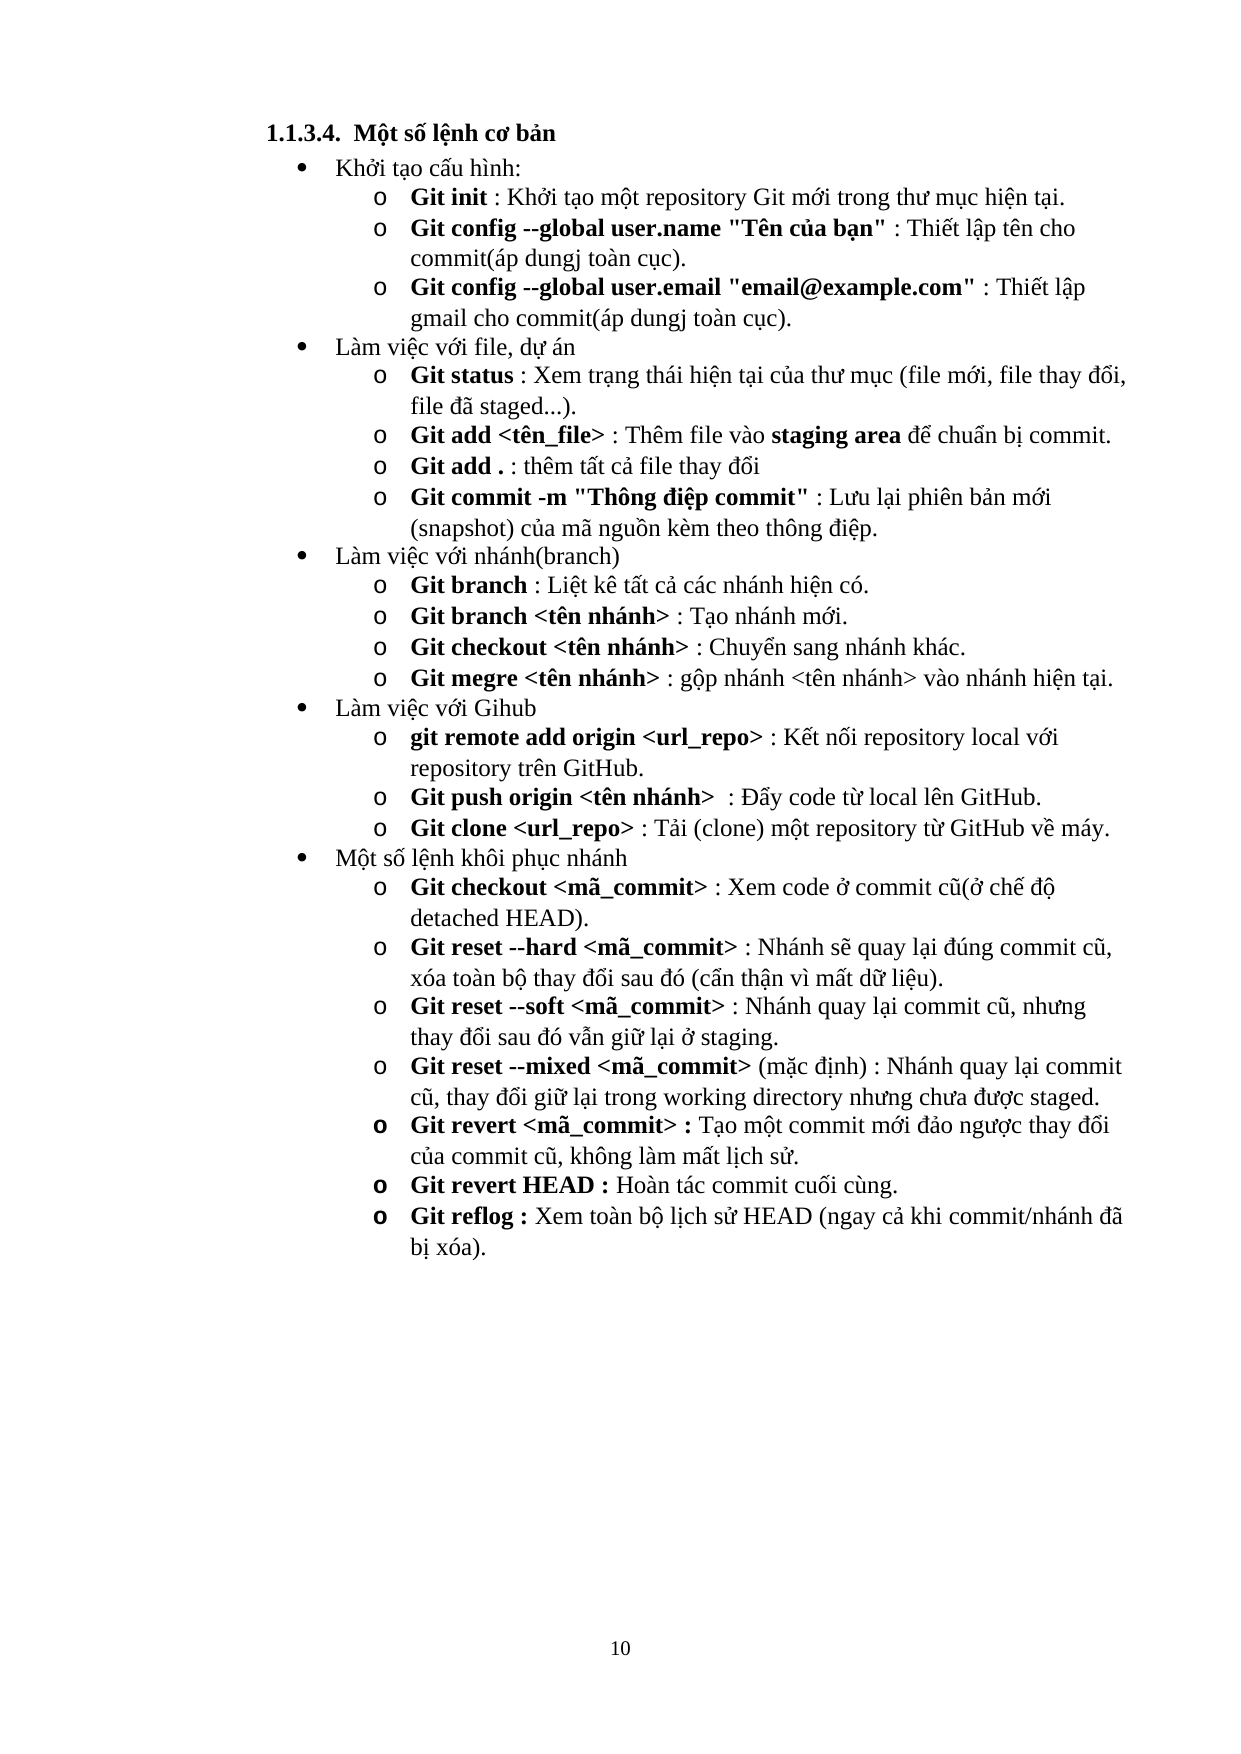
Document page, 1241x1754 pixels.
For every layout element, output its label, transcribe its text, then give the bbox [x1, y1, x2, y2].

list Git reset --soft <mã_commit> : Nhánh quay lại commit cũ, nhưng thay đổi sau đó vẫn giữ lại ở staging. [373, 991, 1134, 1051]
list Git reset --hard <mã_commit> : Nhánh sẽ quay lại đúng commit cũ, xóa toàn bộ thay đổi sau đó (cẩn thận vì mất dữ liệu). [373, 932, 1134, 991]
list Làm việc với file, dự án [298, 332, 1134, 361]
subtitle Một số lệnh cơ bản [266, 118, 1134, 147]
list Làm việc với nhánh(branch) [298, 541, 1134, 570]
list Git checkout <mã_commit> : Xem code ở commit cũ(ở chế độ detached HEAD). [373, 872, 1134, 932]
list Git reflog : Xem toàn bộ lịch sử HEAD (ngay cả khi commit/nhánh đã bị xóa). [373, 1201, 1134, 1261]
list Git revert <mã_commit> : Tạo một commit mới đảo ngược thay đổi của commit cũ, không làm mất lịch sử. [373, 1111, 1134, 1170]
list Git reset --mixed <mã_commit> (mặc định) : Nhánh quay lại commit cũ, thay đổi giữ lại trong working directory nhưng chưa được staged. [373, 1051, 1134, 1111]
list git remote add origin <url_repo> : Kết nối repository local với repository trên GitHub. [373, 722, 1134, 782]
list Git config --global user.email "email@example.com" : Thiết lập gmail cho commit(áp dungj toàn cục). [373, 272, 1134, 332]
list Git clone <url_repo> : Tải (clone) một repository từ GitHub về máy. [373, 813, 1134, 843]
list Git branch <tên nhánh> : Tạo nhánh mới. [373, 601, 1134, 632]
list Git status : Xem trạng thái hiện tại của thư mục (file mới, file thay đổi, file đã staged...). [373, 361, 1134, 420]
list Git revert HEAD : Hoàn tác commit cuối cùng. [373, 1170, 1134, 1201]
list Git push origin <tên nhánh> : Đẩy code từ local lên GitHub. [373, 782, 1134, 813]
list Git add <tên_file> : Thêm file vào staging area để chuẩn bị commit. [373, 420, 1134, 451]
list Git commit -m "Thông điệp commit" : Lưu lại phiên bản mới (snapshot) của mã nguồn kèm theo thông điệp. [373, 482, 1134, 541]
list Làm việc với Gihub [298, 693, 1134, 722]
list Git checkout <tên nhánh> : Chuyển sang nhánh khác. [373, 632, 1134, 663]
list Git megre <tên nhánh> : gộp nhánh <tên nhánh> vào nhánh hiện tại. [373, 663, 1134, 693]
list Git init : Khởi tạo một repository Git mới trong thư mục hiện tại. [373, 182, 1134, 213]
list Git add . : thêm tất cả file thay đổi [373, 451, 1134, 482]
list Git branch : Liệt kê tất cả các nhánh hiện có. [373, 570, 1134, 601]
list Một số lệnh khôi phục nhánh [298, 843, 1134, 872]
list Git config --global user.name "Tên của bạn" : Thiết lập tên cho commit(áp dungj toàn cục). [373, 213, 1134, 272]
list Khởi tạo cấu hình: [298, 153, 1134, 182]
